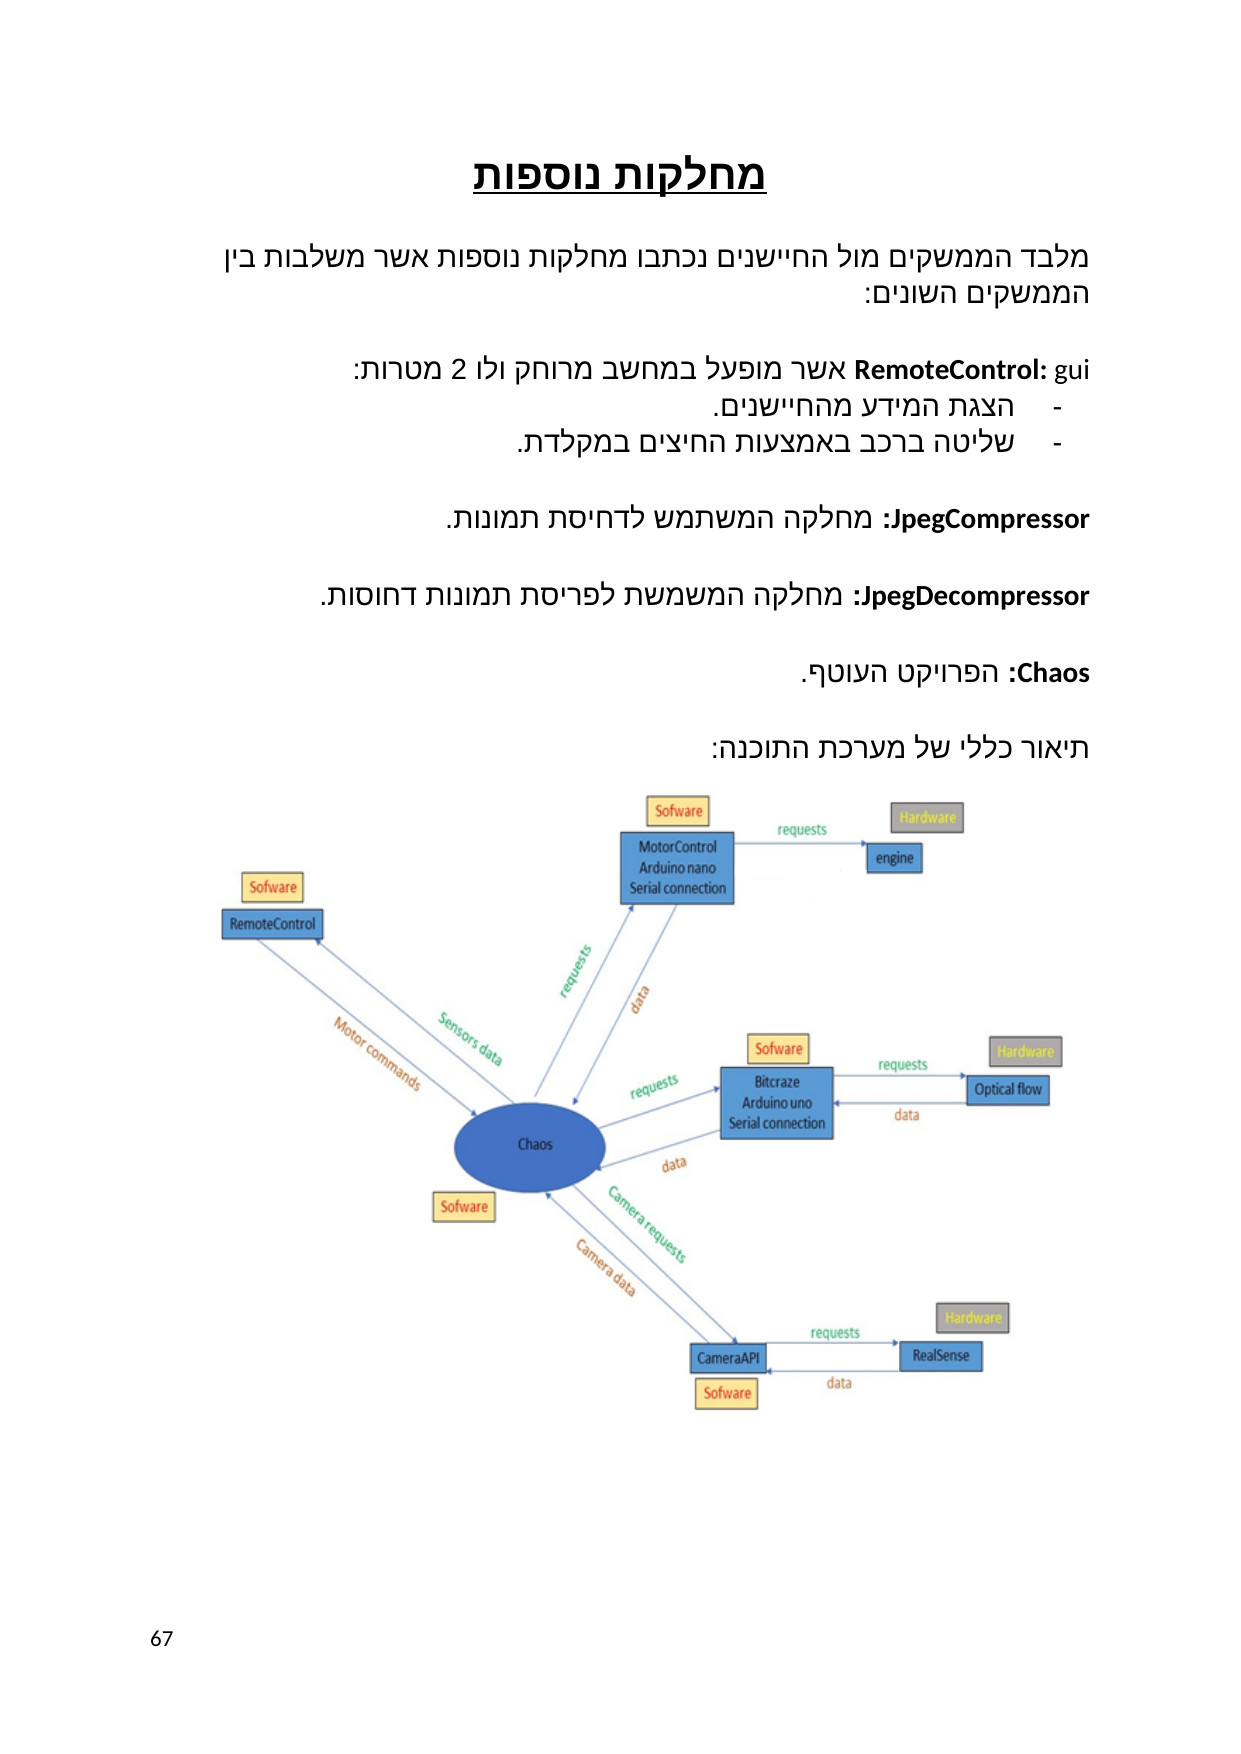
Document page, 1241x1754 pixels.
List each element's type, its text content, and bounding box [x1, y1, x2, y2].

text JpegCompressor: מחלקה המשתמש לדחיסת תמונות. [150, 500, 1090, 536]
text JpegDecompressor: מחלקה המשמשת לפריסת תמונות דחוסות. [150, 577, 1090, 612]
list שליטה ברכב באמצעות החיצים במקלדת. [150, 425, 1053, 459]
text Chaos: הפרויקט העוטף. [150, 654, 1090, 689]
text מלבד הממשקים מול החיישנים נכתבו מחלקות נוספות אשר משלבות בין הממשקים השונים: [150, 240, 1090, 310]
list הצגת המידע מהחיישנים. [150, 389, 1053, 423]
text מחלקות נוספות [150, 150, 1090, 198]
text RemoteControl: gui אשר מופעל במחשב מרוחק ולו 2 מטרות: [150, 351, 1090, 386]
text תיאור כללי של מערכת התוכנה: [150, 731, 1090, 766]
picture [150, 766, 1090, 1427]
